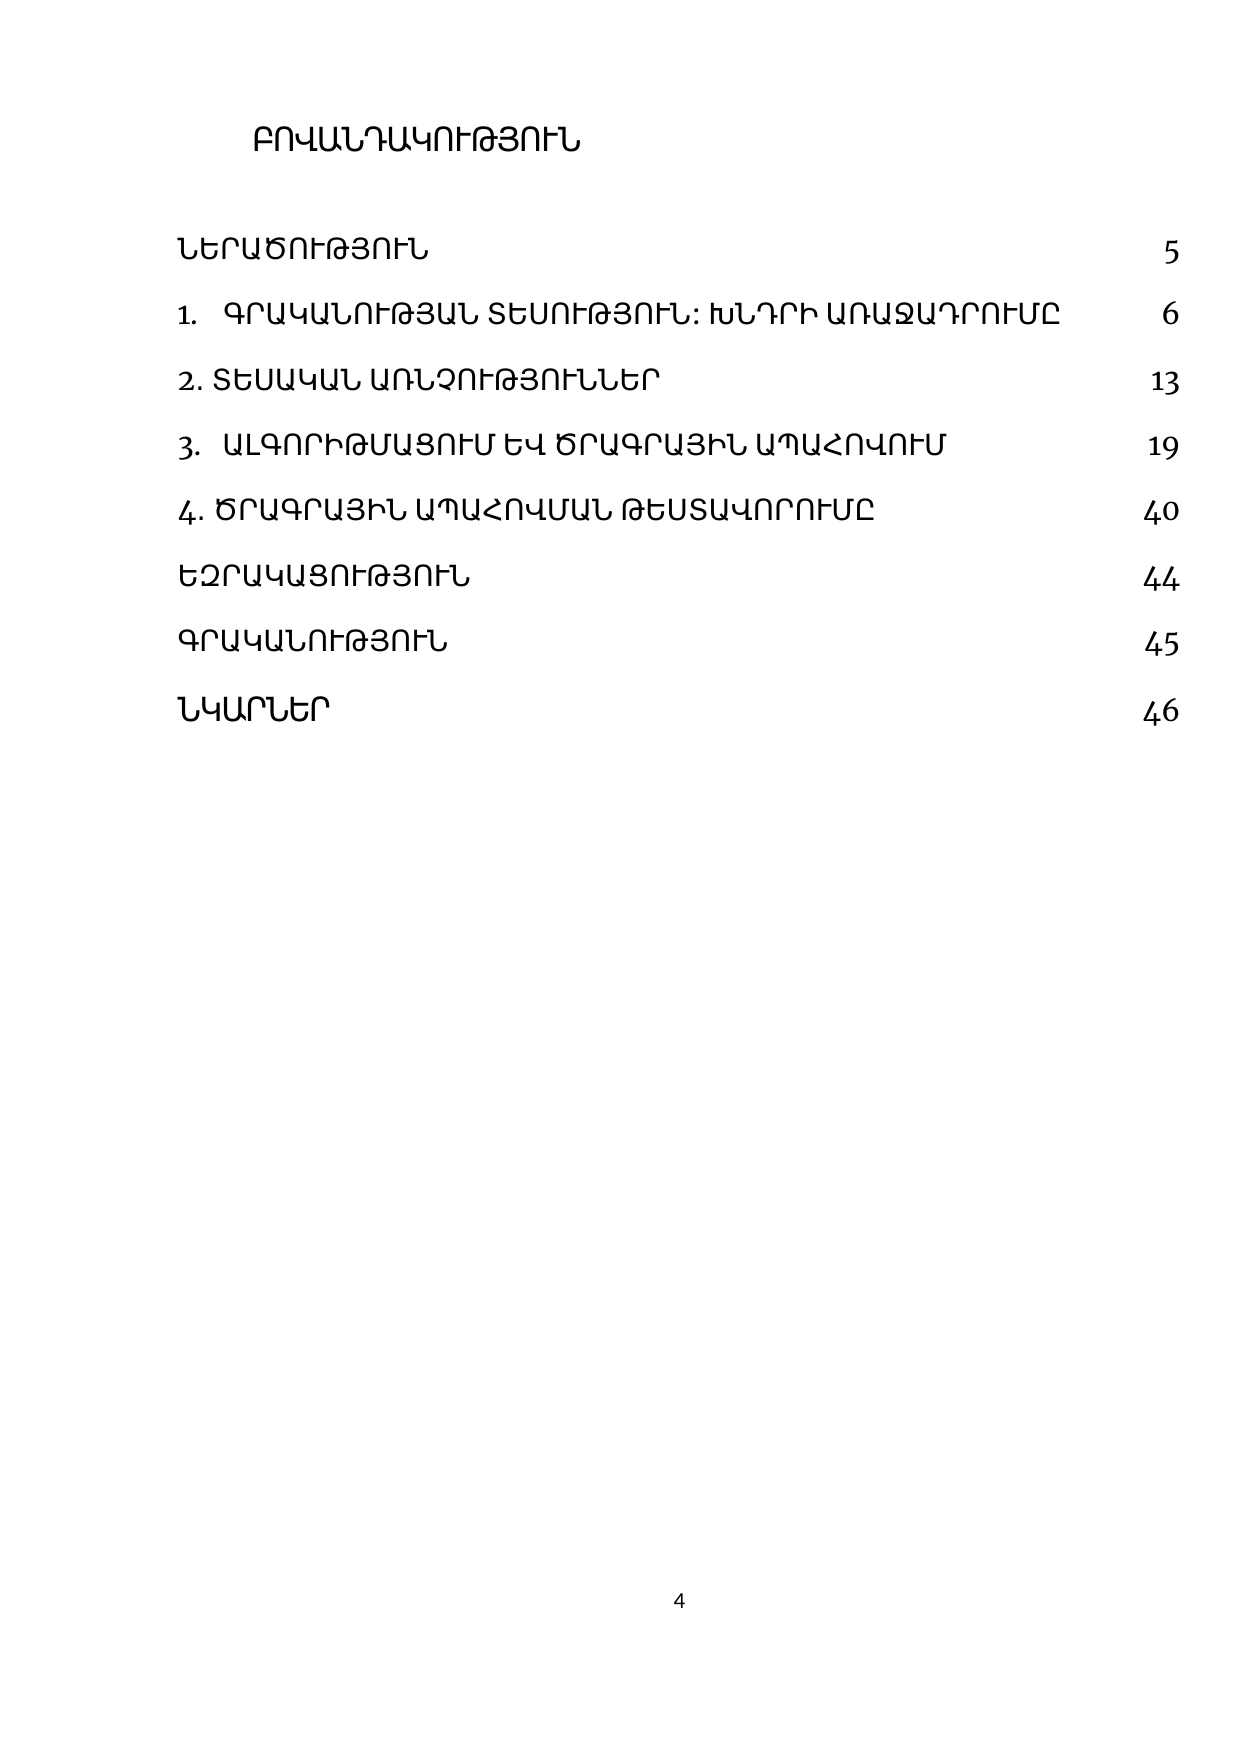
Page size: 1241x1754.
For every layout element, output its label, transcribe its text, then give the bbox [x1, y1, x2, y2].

text ԲՈՎԱՆԴԱԿՈՒԹՅՈՒՆ [177, 118, 1181, 158]
